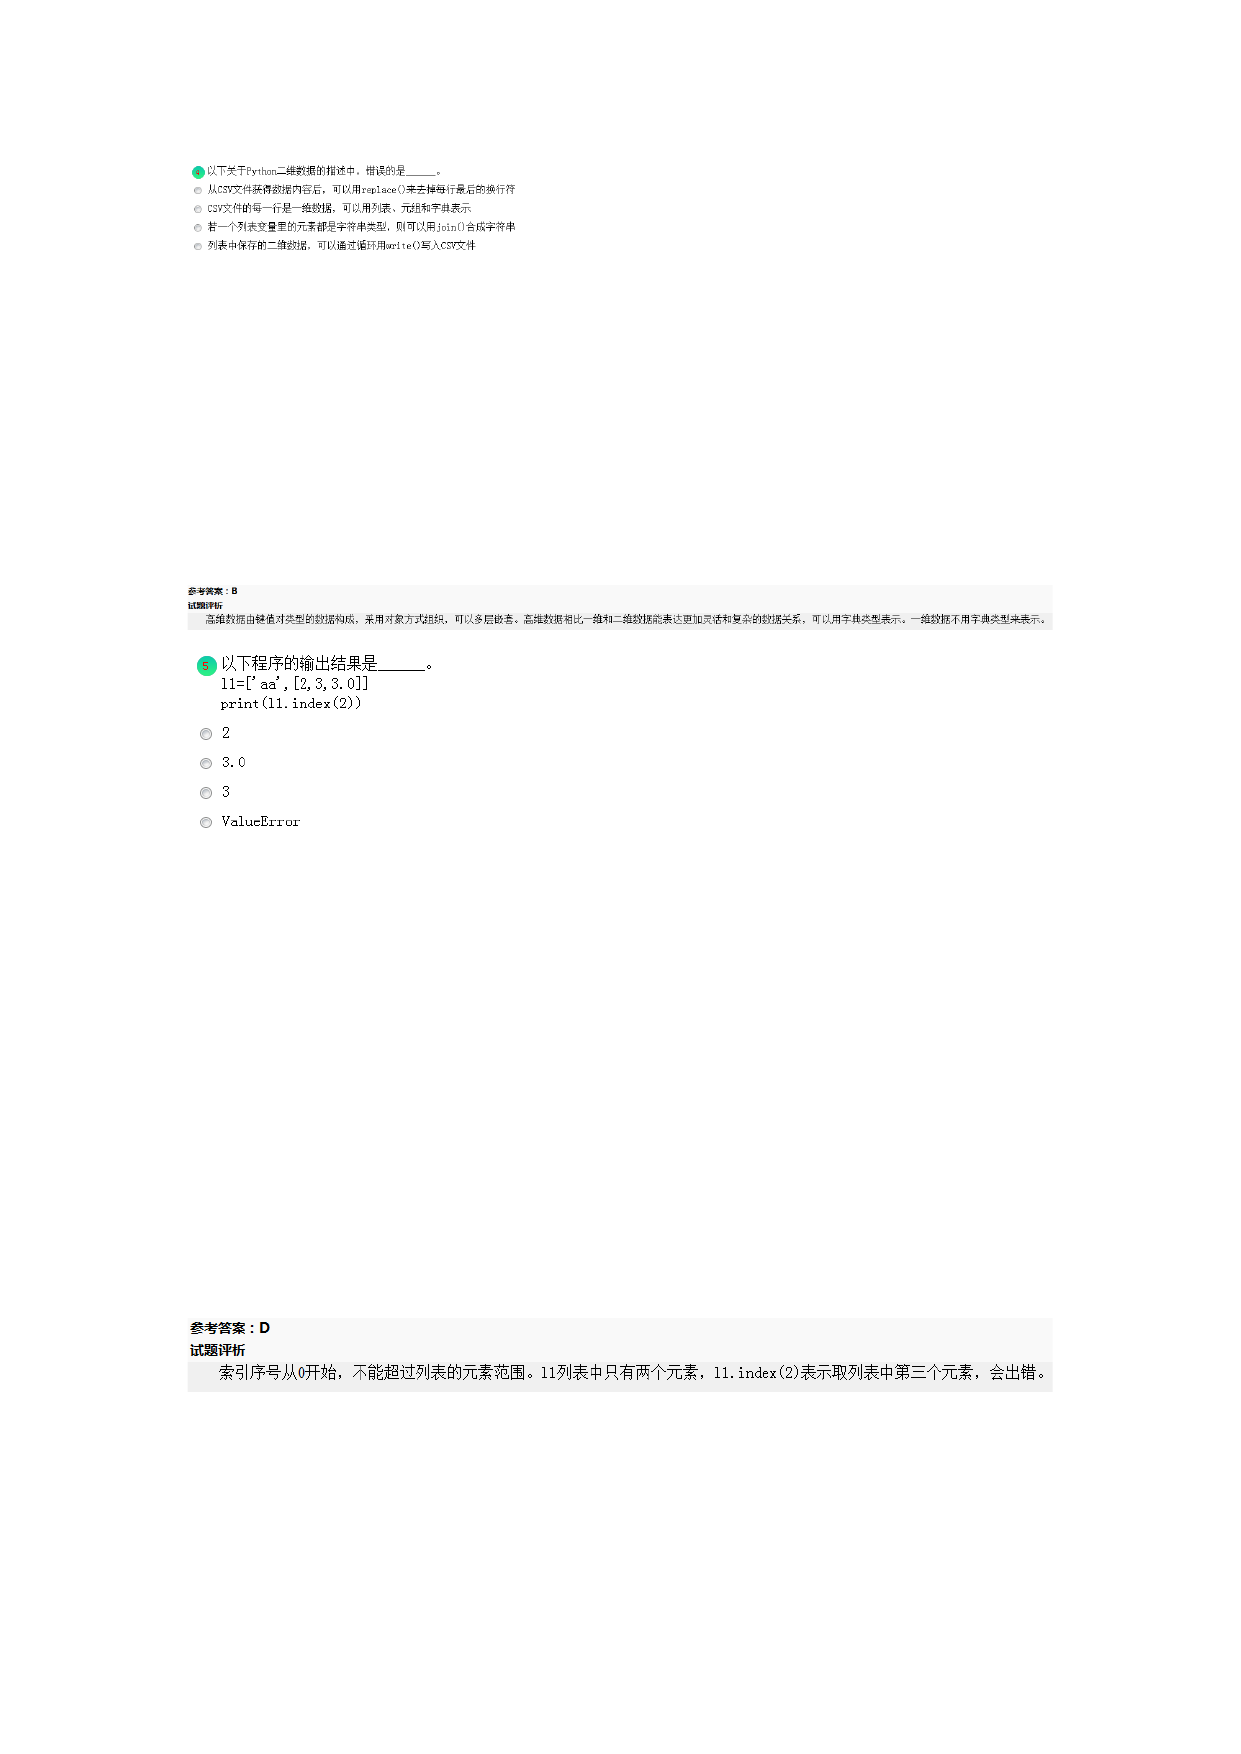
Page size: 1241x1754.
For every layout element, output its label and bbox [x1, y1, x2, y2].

picture [187, 649, 1053, 1392]
picture [187, 162, 1053, 630]
